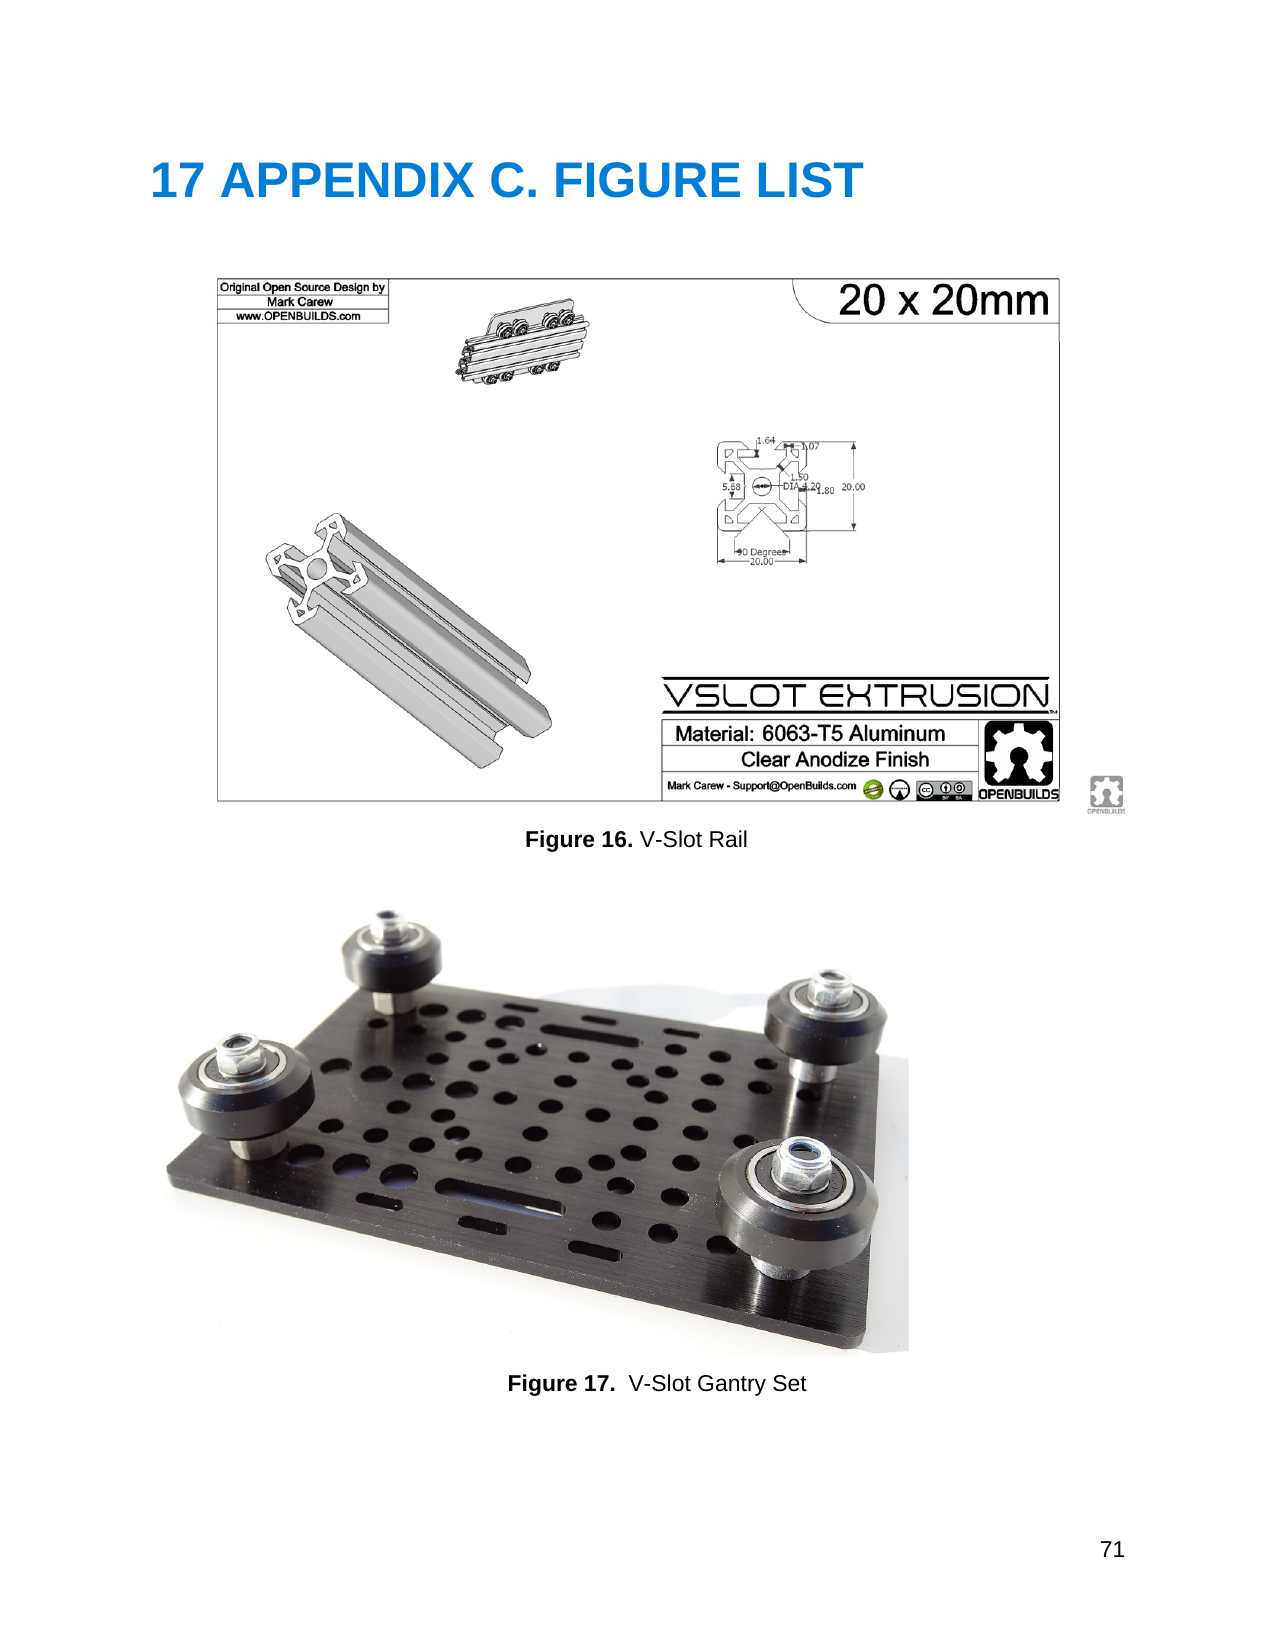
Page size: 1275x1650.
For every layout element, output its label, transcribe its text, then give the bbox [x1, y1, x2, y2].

text Figure 17. V-Slot Gantry Set [150, 1370, 1125, 1396]
picture [150, 265, 1125, 814]
picture [150, 905, 909, 1357]
text Figure 16. V-Slot Rail [150, 826, 1125, 853]
subtitle 17 APPENDIX C. FIGURE LIST [150, 150, 1125, 207]
